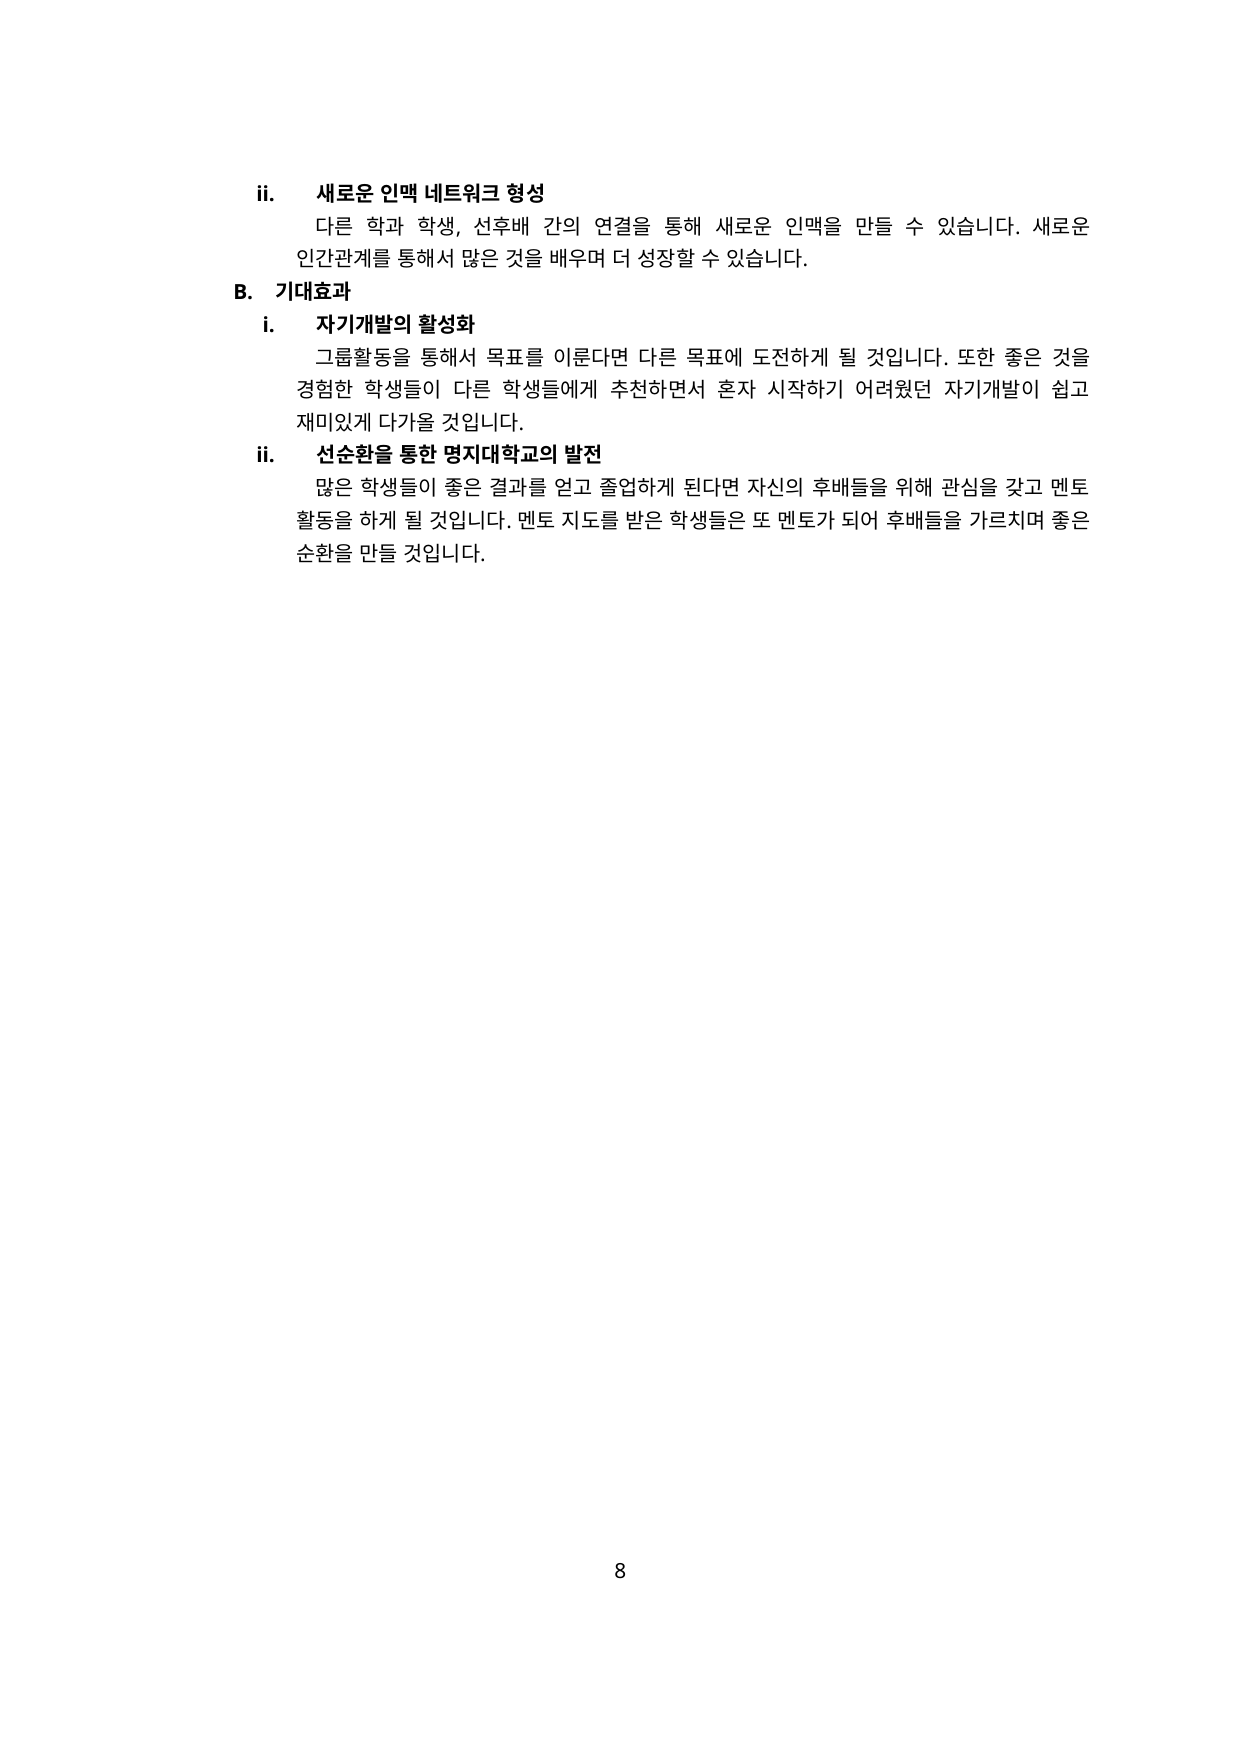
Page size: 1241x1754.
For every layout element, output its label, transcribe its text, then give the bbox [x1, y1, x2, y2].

list 기대효과 [233, 275, 1090, 306]
text 많은 학생들이 좋은 결과를 얻고 졸업하게 된다면 자신의 후배들을 위해 관심을 갖고 멘토 활동을 하게 될 것입니다. 멘토 지도를 받은 학생들은 또 멘토가 되어 후배들을 가르치며 좋은 순환을 만들 것입니다. [296, 471, 1090, 567]
list 자기개발의 활성화 [275, 308, 1090, 338]
text 다른 학과 학생, 선후배 간의 연결을 통해 새로운 인맥을 만들 수 있습니다. 새로운 인간관계를 통해서 많은 것을 배우며 더 성장할 수 있습니다. [296, 210, 1090, 273]
text 그룹활동을 통해서 목표를 이룬다면 다른 목표에 도전하게 될 것입니다. 또한 좋은 것을 경험한 학생들이 다른 학생들에게 추천하면서 혼자 시작하기 어려웠던 자기개발이 쉽고 재미있게 다가올 것입니다. [296, 341, 1090, 436]
list 선순환을 통한 명지대학교의 발전 [275, 439, 1090, 469]
list 새로운 인맥 네트워크 형성 [275, 177, 1090, 207]
